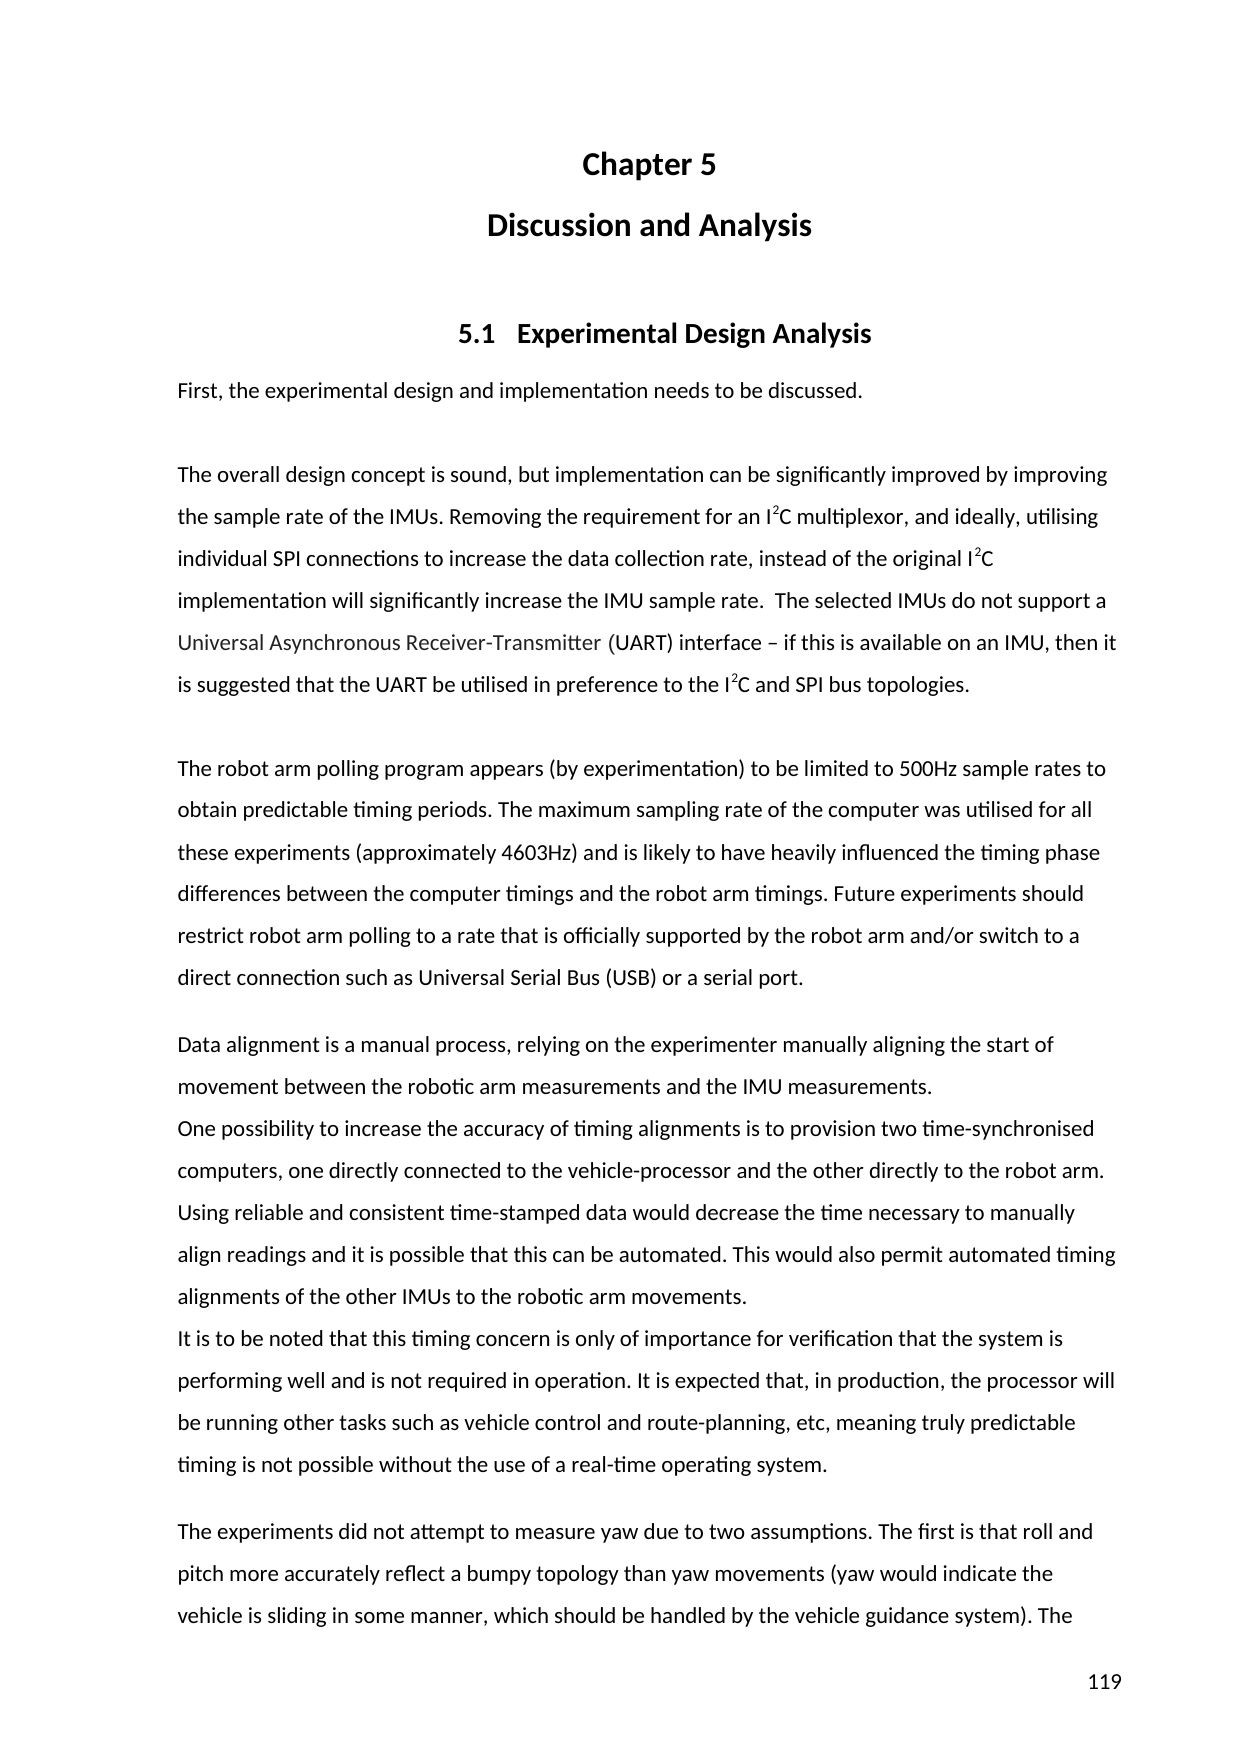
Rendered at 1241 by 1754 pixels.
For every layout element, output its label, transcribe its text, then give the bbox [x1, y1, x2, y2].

text Data alignment is a manual process, relying on the experimenter manually aligning the start of movement between the robotic arm measurements and the IMU measurements. One possibility to increase the accuracy of timing alignments is to provision two time-synchronised computers, one directly connected to the vehicle-processor and the other directly to the robot arm. Using reliable and consistent time-stamped data would decrease the time necessary to manually align readings and it is possible that this can be automated. This would also permit automated timing alignments of the other IMUs to the robotic arm movements. It is to be noted that this timing concern is only of importance for verification that the system is performing well and is not required in operation. It is expected that, in production, the processor will be running other tasks such as vehicle control and route-planning, etc, meaning truly predictable timing is not possible without the use of a real-time operating system. [177, 1031, 1122, 1478]
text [177, 1517, 1122, 1629]
text First, the experimental design and implementation needs to be discussed. The overall design concept is sound, but implementation can be significantly improved by improving the sample rate of the IMUs. Removing the requirement for an I2C multiplexor, and ideally, utilising individual SPI connections to increase the data collection rate, instead of the original I2C implementation will significantly increase the IMU sample rate. The selected IMUs do not support a Universal Asynchronous Receiver-Transmitter (UART) interface – if this is available on an IMU, then it is suggested that the UART be utilised in preference to the I2C and SPI bus topologies. The robot arm polling program appears (by experimentation) to be limited to 500Hz sample rates to obtain predictable timing periods. The maximum sampling rate of the computer was utilised for all these experiments (approximately 4603Hz) and is likely to have heavily influenced the timing phase differences between the computer timings and the robot arm timings. Future experiments should restrict robot arm polling to a rate that is officially supported by the robot arm and/or switch to a direct connection such as Universal Serial Bus (USB) or a serial port. [177, 376, 1122, 992]
subtitle Discussion and Analysis [177, 143, 1122, 245]
subtitle Experimental Design Analysis [458, 315, 1122, 351]
